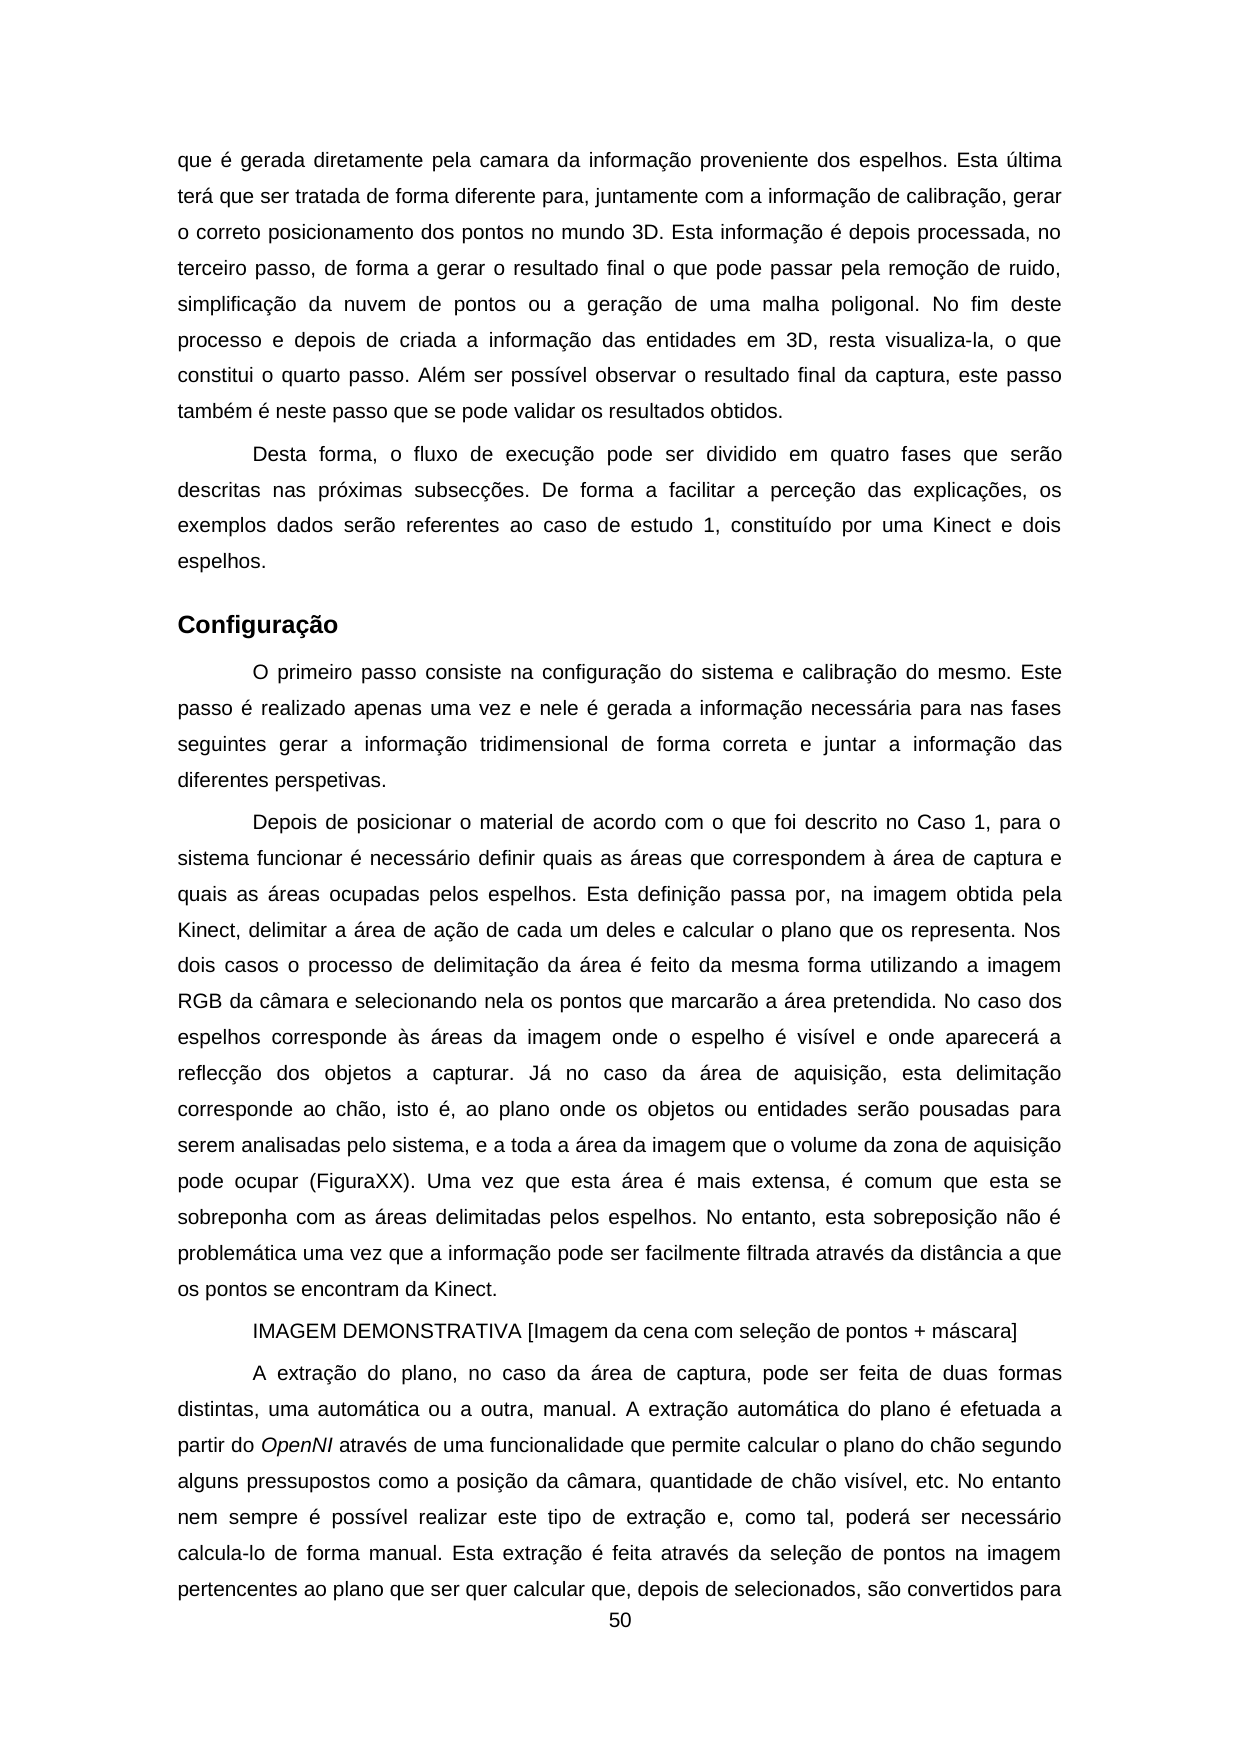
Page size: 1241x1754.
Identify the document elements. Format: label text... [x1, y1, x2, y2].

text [177, 148, 1063, 423]
text Configuração [177, 610, 1063, 639]
text Desta forma, o fluxo de execução pode ser dividido em quatro fases que serão descritas nas próximas subsecções. De forma a facilitar a perceção das explicações, os exemplos dados serão referentes ao caso de estudo 1, constituído por uma Kinect e dois espelhos. [177, 441, 1063, 573]
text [177, 1361, 1063, 1601]
text O primeiro passo consiste na configuração do sistema e calibração do mesmo. Este passo é realizado apenas uma vez e nele é gerada a informação necessária para nas fases seguintes gerar a informação tridimensional de forma correta e juntar a informação das diferentes perspetivas. [177, 659, 1063, 791]
text Depois de posicionar o material de acordo com o que foi descrito no Caso 1, para o sistema funcionar é necessário definir quais as áreas que correspondem à área de captura e quais as áreas ocupadas pelos espelhos. Esta definição passa por, na imagem obtida pela Kinect, delimitar a área de ação de cada um deles e calcular o plano que os representa. Nos dois casos o processo de delimitação da área é feito da mesma forma utilizando a imagem RGB da câmara e selecionando nela os pontos que marcarão a área pretendida. No caso dos espelhos corresponde às áreas da imagem onde o espelho é visível e onde aparecerá a reflecção dos objetos a capturar. Já no caso da área de aquisição, esta delimitação corresponde ao chão, isto é, ao plano onde os objetos ou entidades serão pousadas para serem analisadas pelo sistema, e a toda a área da imagem que o volume da zona de aquisição pode ocupar (FiguraXX). Uma vez que esta área é mais extensa, é comum que esta se sobreponha com as áreas delimitadas pelos espelhos. No entanto, esta sobreposição não é problemática uma vez que a informação pode ser facilmente filtrada através da distância a que os pontos se encontram da Kinect. [177, 809, 1063, 1301]
text IMAGEM DEMONSTRATIVA [Imagem da cena com seleção de pontos + máscara] [177, 1319, 1063, 1343]
